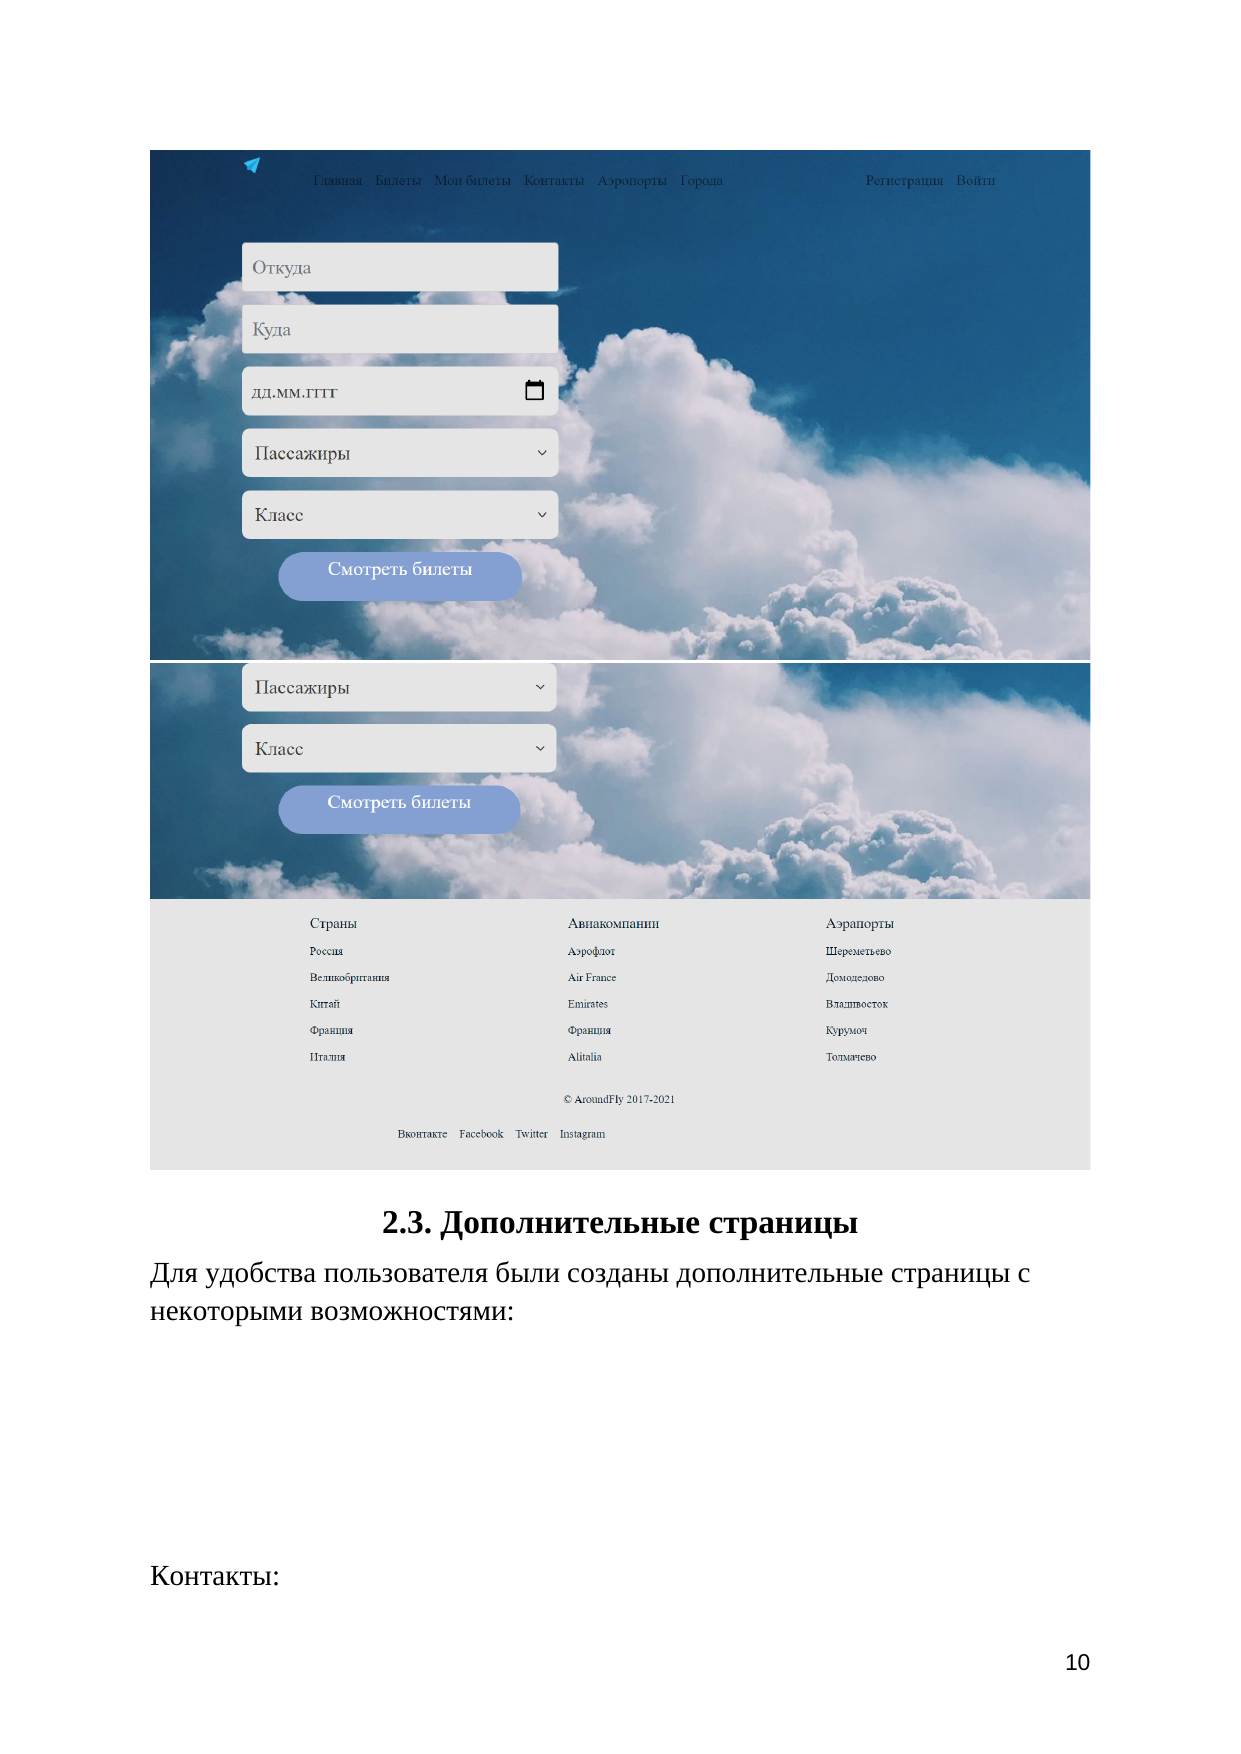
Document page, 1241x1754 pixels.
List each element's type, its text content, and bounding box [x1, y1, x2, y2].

text Для удобства пользователя были созданы дополнительные страницы с некоторыми возможностями: [150, 1255, 1090, 1327]
picture [150, 150, 1091, 660]
subtitle 2.3. Дополнительные страницы [150, 1202, 1090, 1241]
picture [150, 663, 1091, 1170]
text Контакты: [150, 1558, 1090, 1591]
